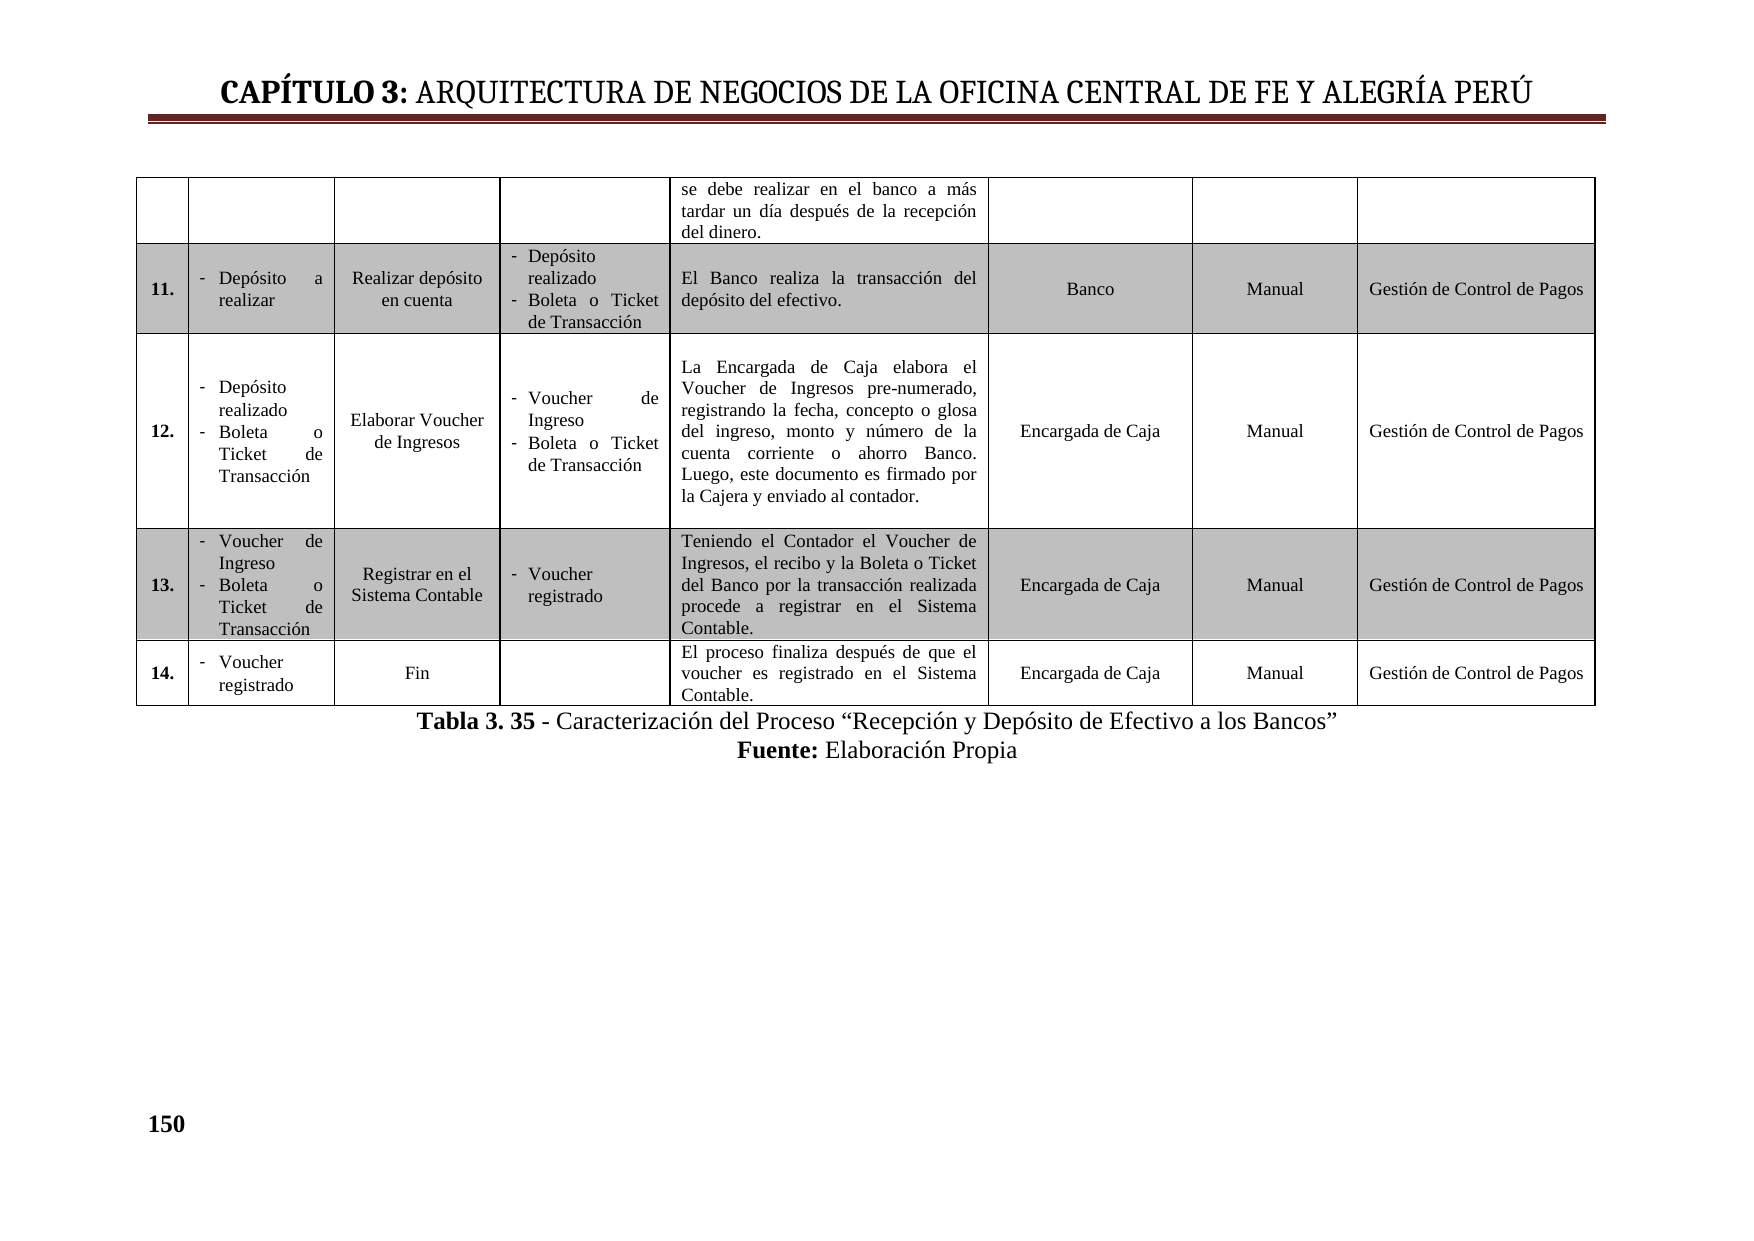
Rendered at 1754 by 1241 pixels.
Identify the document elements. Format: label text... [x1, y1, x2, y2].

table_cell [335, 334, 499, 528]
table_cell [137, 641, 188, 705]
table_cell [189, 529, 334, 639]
text Fuente: Elaboración Propia [148, 735, 1606, 764]
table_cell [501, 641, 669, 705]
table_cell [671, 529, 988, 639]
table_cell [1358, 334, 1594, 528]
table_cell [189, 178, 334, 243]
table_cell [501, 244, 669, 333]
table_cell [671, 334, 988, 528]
text Tabla 3. 35 - Caracterización del Proceso “Recepción y Depósito de Efectivo a los Bancos” [148, 706, 1606, 735]
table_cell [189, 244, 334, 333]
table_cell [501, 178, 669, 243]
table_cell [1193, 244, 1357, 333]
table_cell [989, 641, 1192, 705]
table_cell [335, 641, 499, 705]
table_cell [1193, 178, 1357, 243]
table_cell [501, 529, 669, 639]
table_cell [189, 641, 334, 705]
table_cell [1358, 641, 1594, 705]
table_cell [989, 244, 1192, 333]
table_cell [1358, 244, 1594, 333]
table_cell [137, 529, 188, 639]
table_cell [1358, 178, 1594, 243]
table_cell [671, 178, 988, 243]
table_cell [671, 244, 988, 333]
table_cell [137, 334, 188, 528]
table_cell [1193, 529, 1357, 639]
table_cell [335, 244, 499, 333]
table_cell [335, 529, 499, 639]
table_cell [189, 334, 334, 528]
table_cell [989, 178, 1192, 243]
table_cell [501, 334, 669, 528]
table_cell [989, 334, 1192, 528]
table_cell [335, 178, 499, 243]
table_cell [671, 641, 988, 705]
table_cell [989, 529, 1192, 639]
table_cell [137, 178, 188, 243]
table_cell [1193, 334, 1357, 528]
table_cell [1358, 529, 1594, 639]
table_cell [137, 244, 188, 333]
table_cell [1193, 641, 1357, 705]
